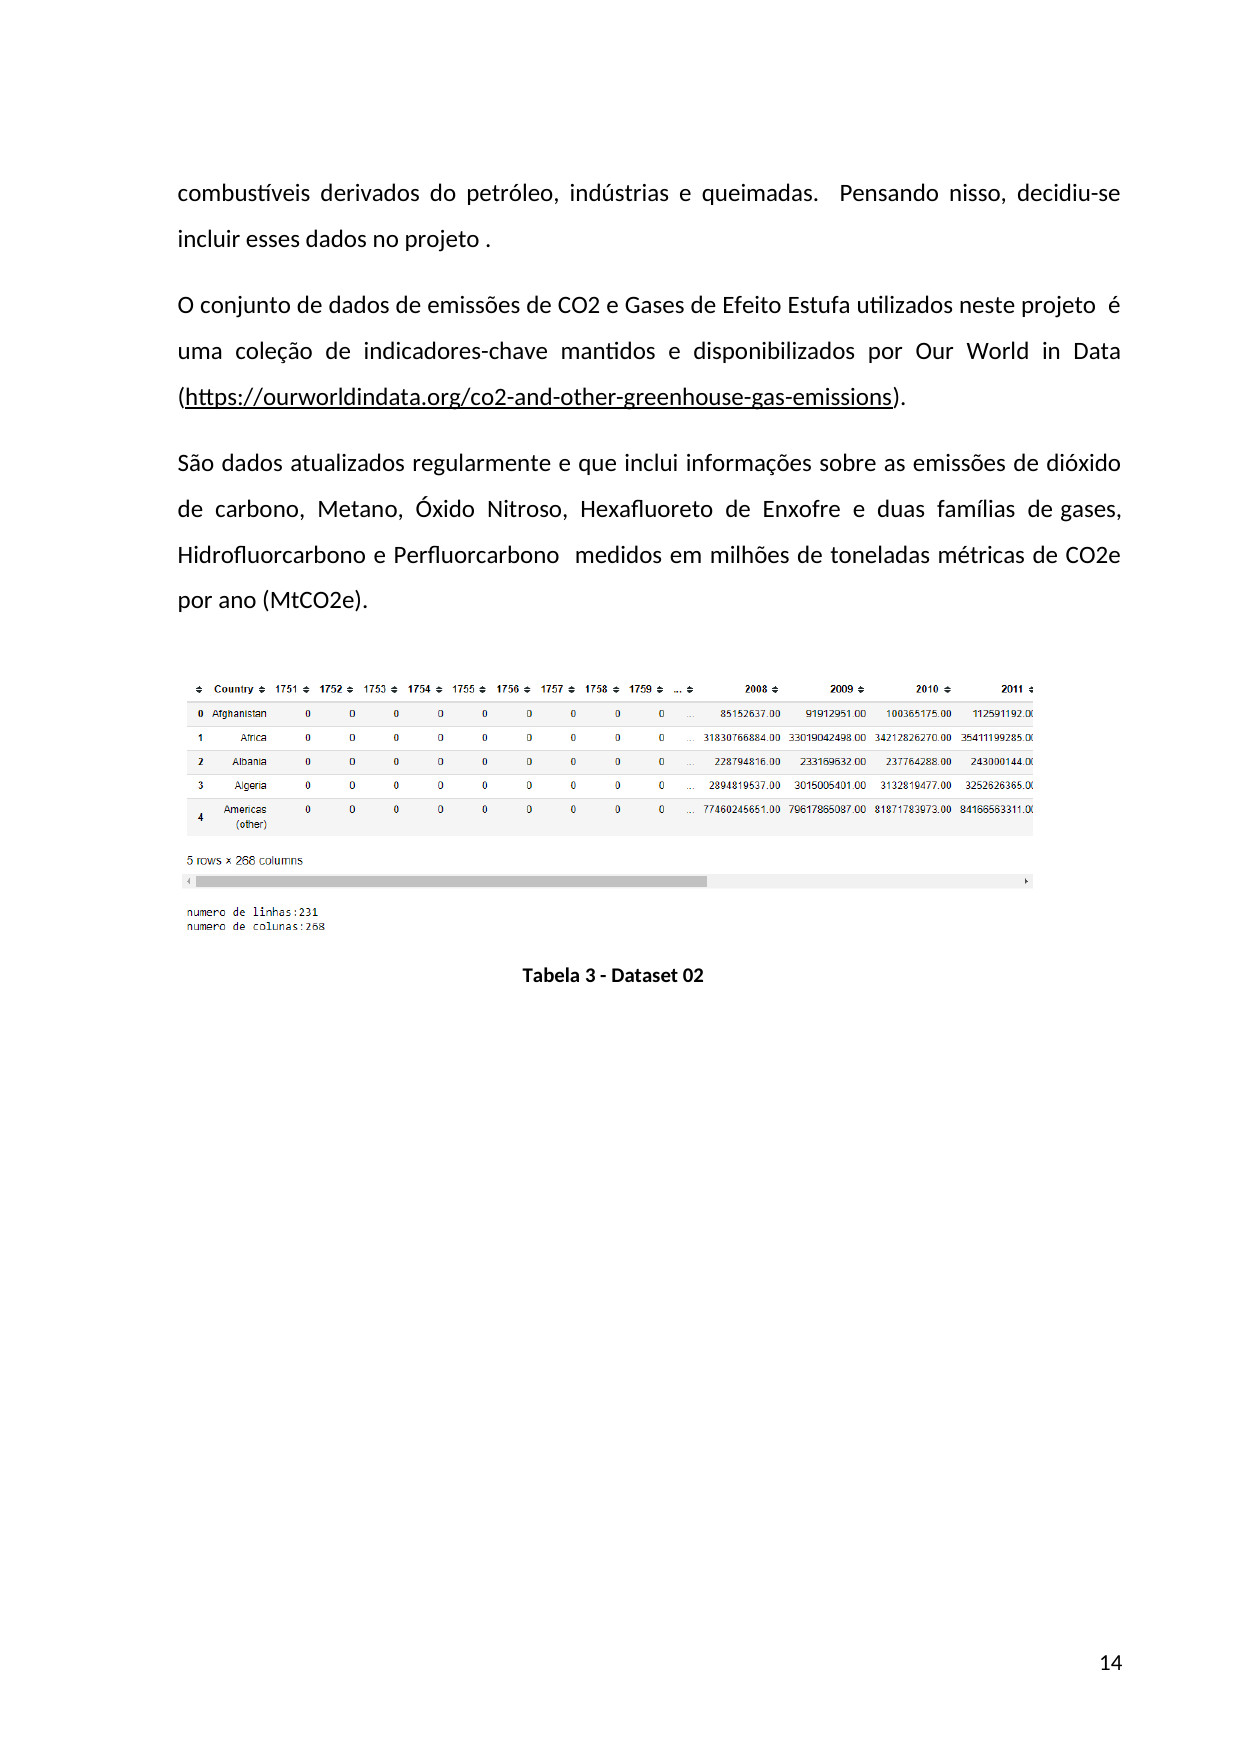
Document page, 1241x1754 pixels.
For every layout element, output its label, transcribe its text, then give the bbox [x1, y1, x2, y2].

text São dados atualizados regularmente e que inclui informações sobre as emissões de dióxido de carbono, Metano, Óxido Nitroso, Hexafluoreto de Enxofre e duas famílias de gases, Hidrofluorcarbono e Perfluorcarbono medidos em milhões de toneladas métricas de CO2e por ano (MtCO2e). [177, 447, 1122, 615]
text O conjunto de dados de emissões de CO2 e Gases de Efeito Estufa utilizados neste projeto é uma coleção de indicadores-chave mantidos e disponibilizados por Our World in Data (https://ourworldindata.org/co2-and-other-greenhouse-gas-emissions). [177, 289, 1122, 411]
picture [177, 655, 1049, 953]
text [177, 177, 1122, 253]
